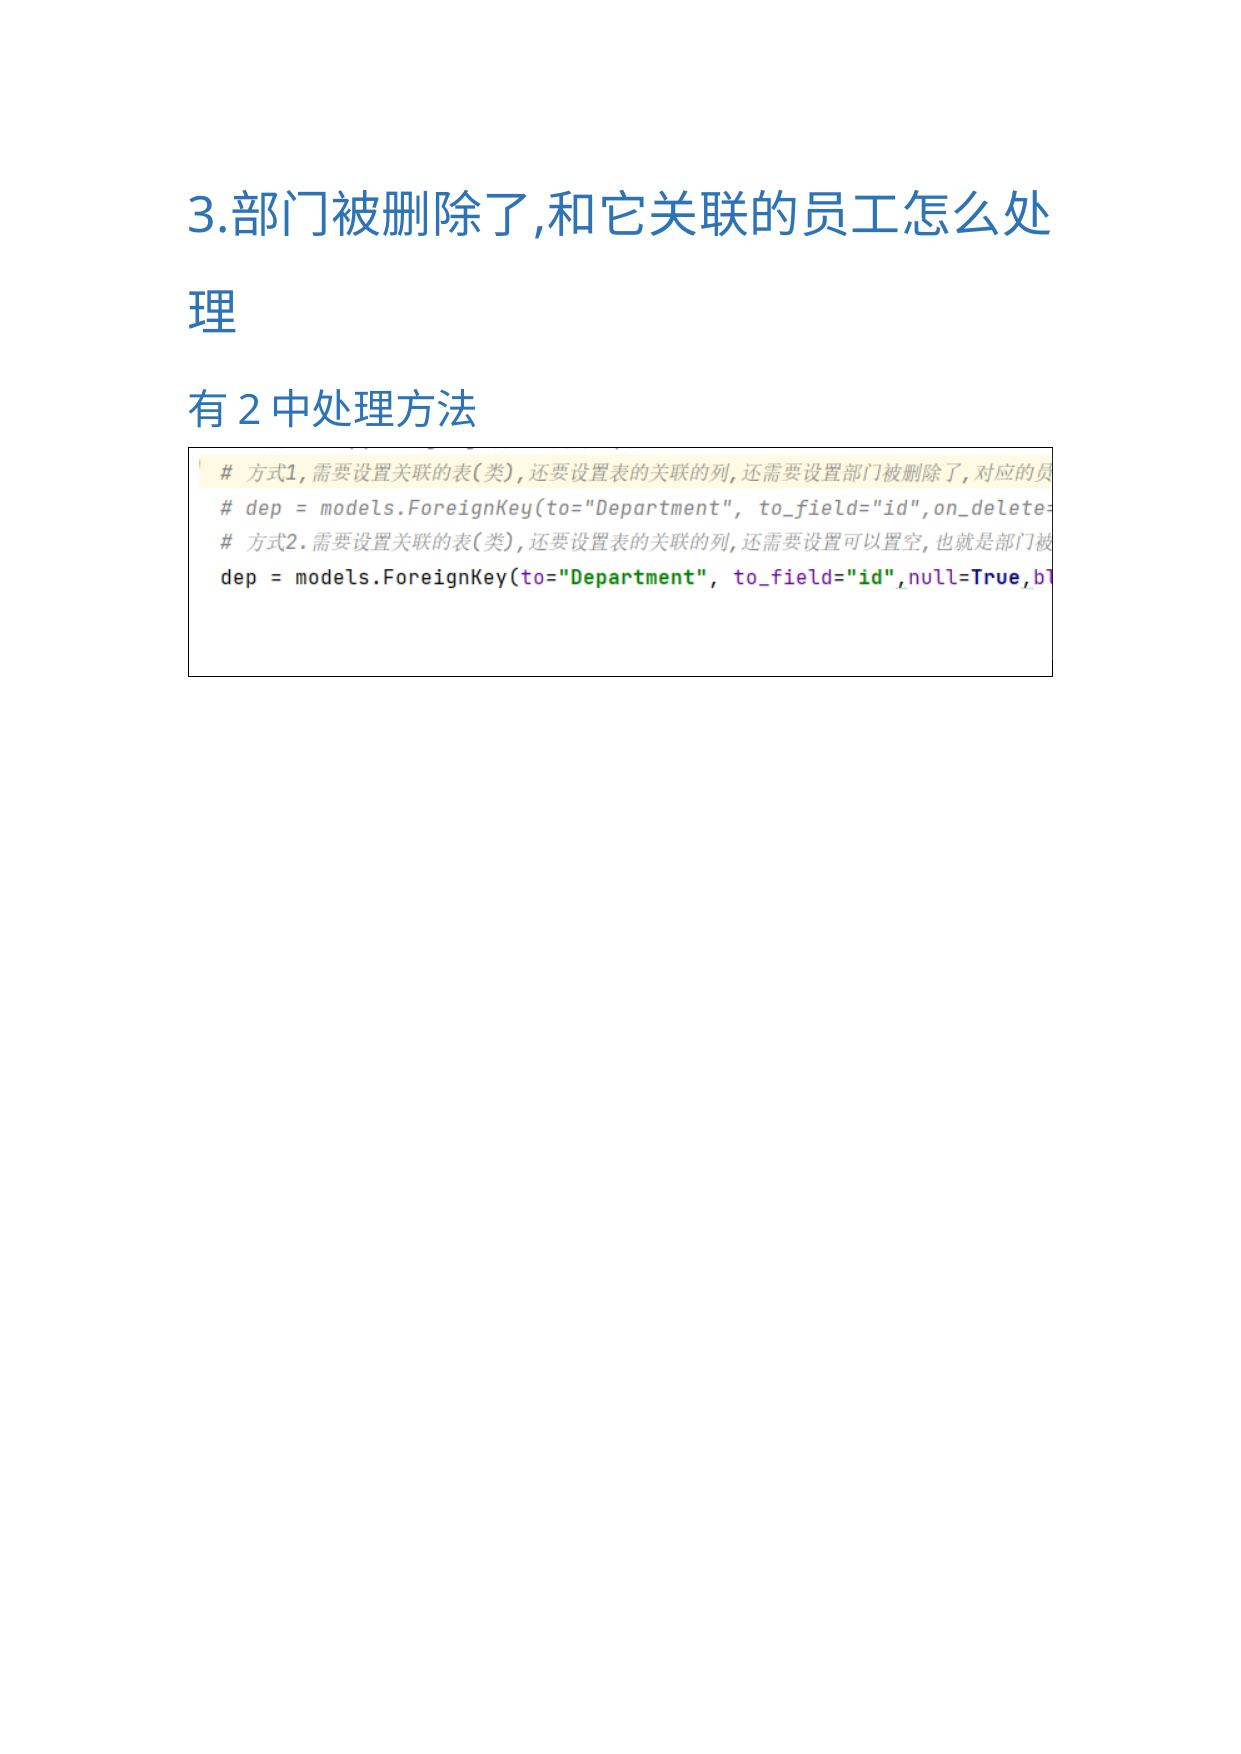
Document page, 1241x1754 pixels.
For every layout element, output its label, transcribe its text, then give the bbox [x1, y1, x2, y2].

picture [199, 448, 1053, 660]
table_header [189, 448, 1052, 676]
subtitle 有2中处理方法 [187, 374, 1053, 439]
subtitle 3.部门被删除了,和它关联的员工怎么处理 [187, 162, 1053, 357]
